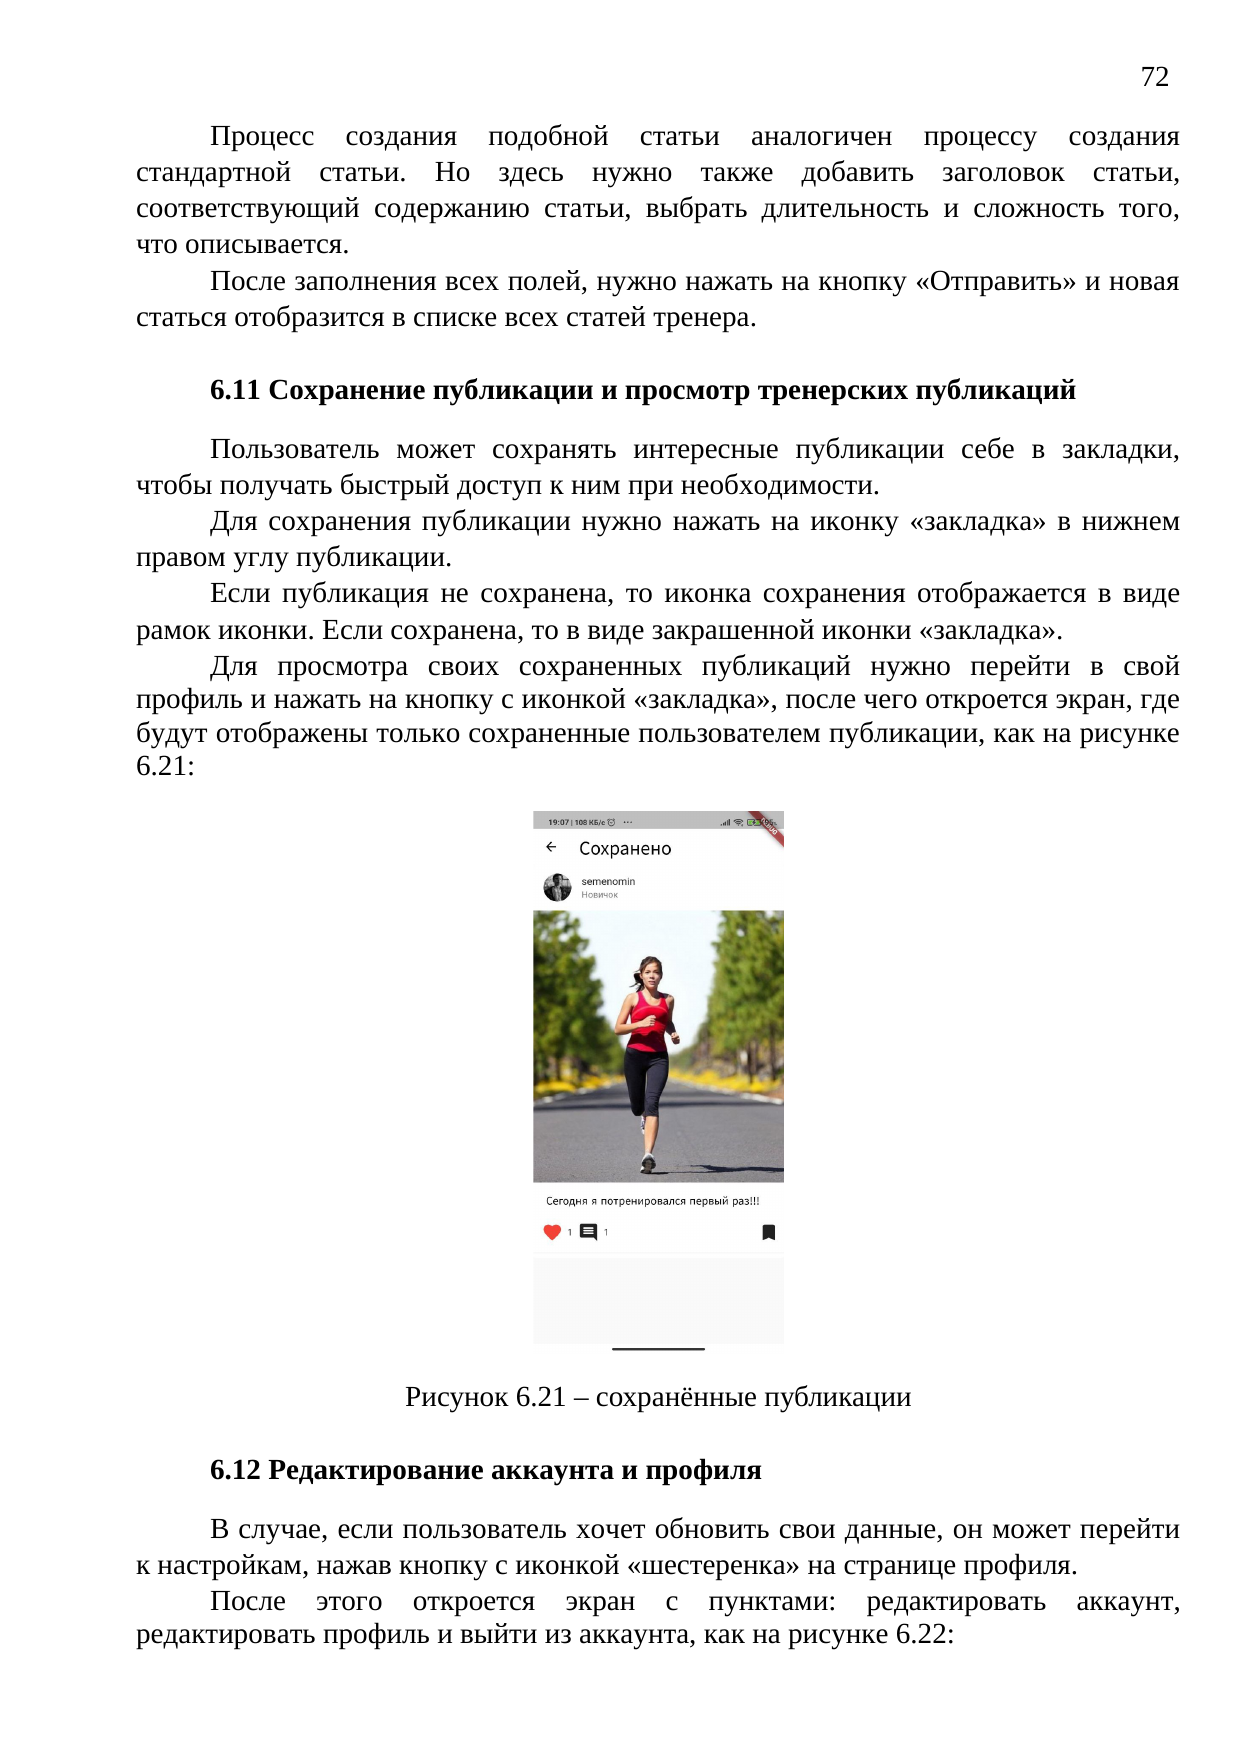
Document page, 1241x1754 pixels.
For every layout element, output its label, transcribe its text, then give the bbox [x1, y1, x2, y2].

title Рисунок 6.21 – сохранённые публикации [136, 1379, 1181, 1412]
text 6.11 Сохранение публикации и просмотр тренерских публикаций [136, 372, 1181, 406]
picture [533, 811, 784, 1354]
text Для сохранения публикации нужно нажать на иконку «закладка» в нижнем правом углу публикации. [136, 503, 1181, 573]
text После заполнения всех полей, нужно нажать на кнопку «Отправить» и новая статься отобразится в списке всех статей тренера. [136, 263, 1181, 332]
text Пользователь может сохранять интересные публикации себе в закладки, чтобы получать быстрый доступ к ним при необходимости. [136, 431, 1181, 501]
text После этого откроется экран с пунктами: редактировать аккаунт, редактировать профиль и выйти из аккаунта, как на рисунке 6.22: [136, 1583, 1181, 1650]
text Процесс создания подобной статьи аналогичен процессу создания стандартной статьи. Но здесь нужно также добавить заголовок статьи, соответствующий содержанию статьи, выбрать длительность и сложность того, что описывается. [136, 118, 1181, 260]
text Для просмотра своих сохраненных публикаций нужно перейти в свой профиль и нажать на кнопку с иконкой «закладка», после чего откроется экран, где будут отображены только сохраненные пользователем публикации, как на рисунке 6.21: [136, 648, 1181, 782]
text В случае, если пользователь хочет обновить свои данные, он может перейти к настройкам, нажав кнопку с иконкой «шестеренка» на странице профиля. [136, 1511, 1181, 1581]
text Если публикация не сохранена, то иконка сохранения отображается в виде рамок иконки. Если сохранена, то в виде закрашенной иконки «закладка». [136, 576, 1181, 645]
text 6.12 Редактирование аккаунта и профиля [136, 1452, 1181, 1486]
